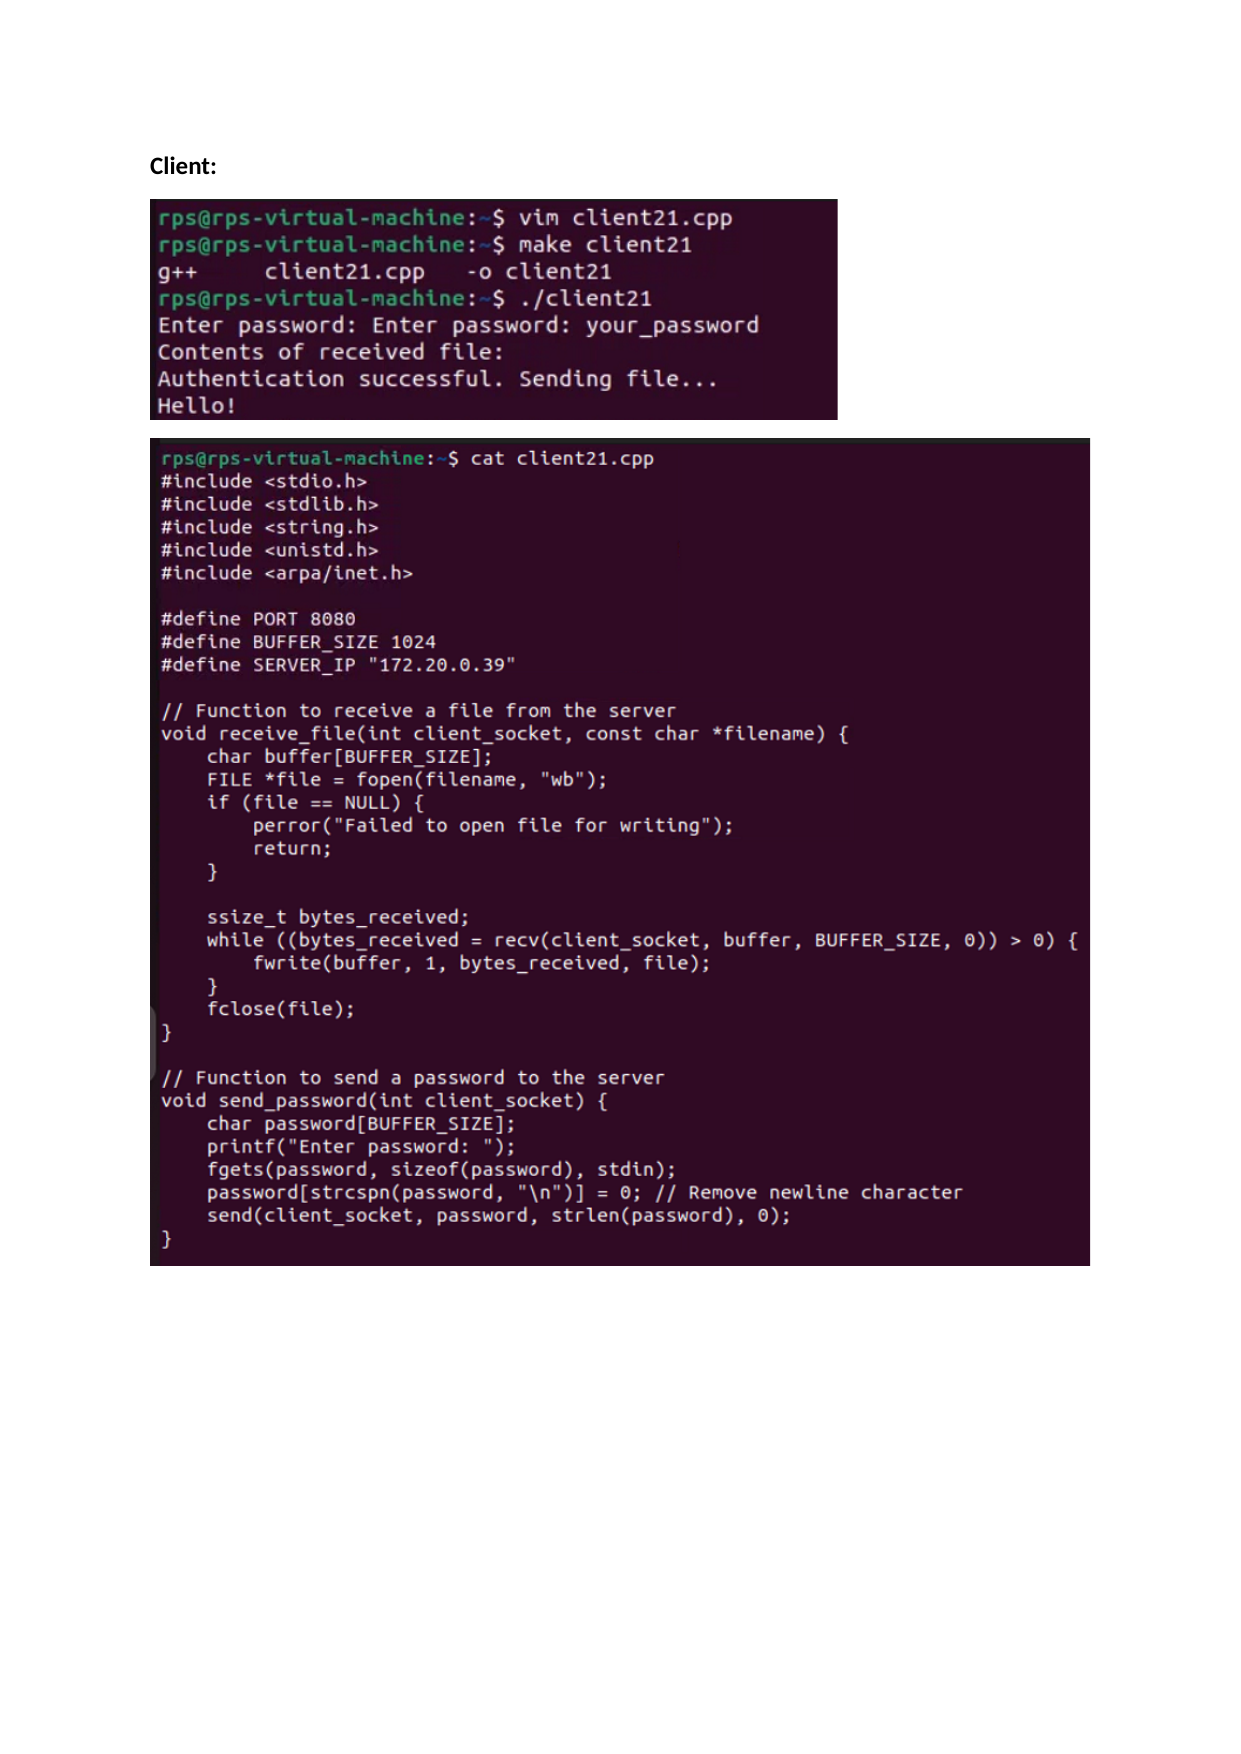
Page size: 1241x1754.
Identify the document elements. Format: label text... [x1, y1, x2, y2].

picture [150, 438, 1091, 1266]
text Client: [150, 150, 1090, 181]
picture [150, 199, 838, 420]
